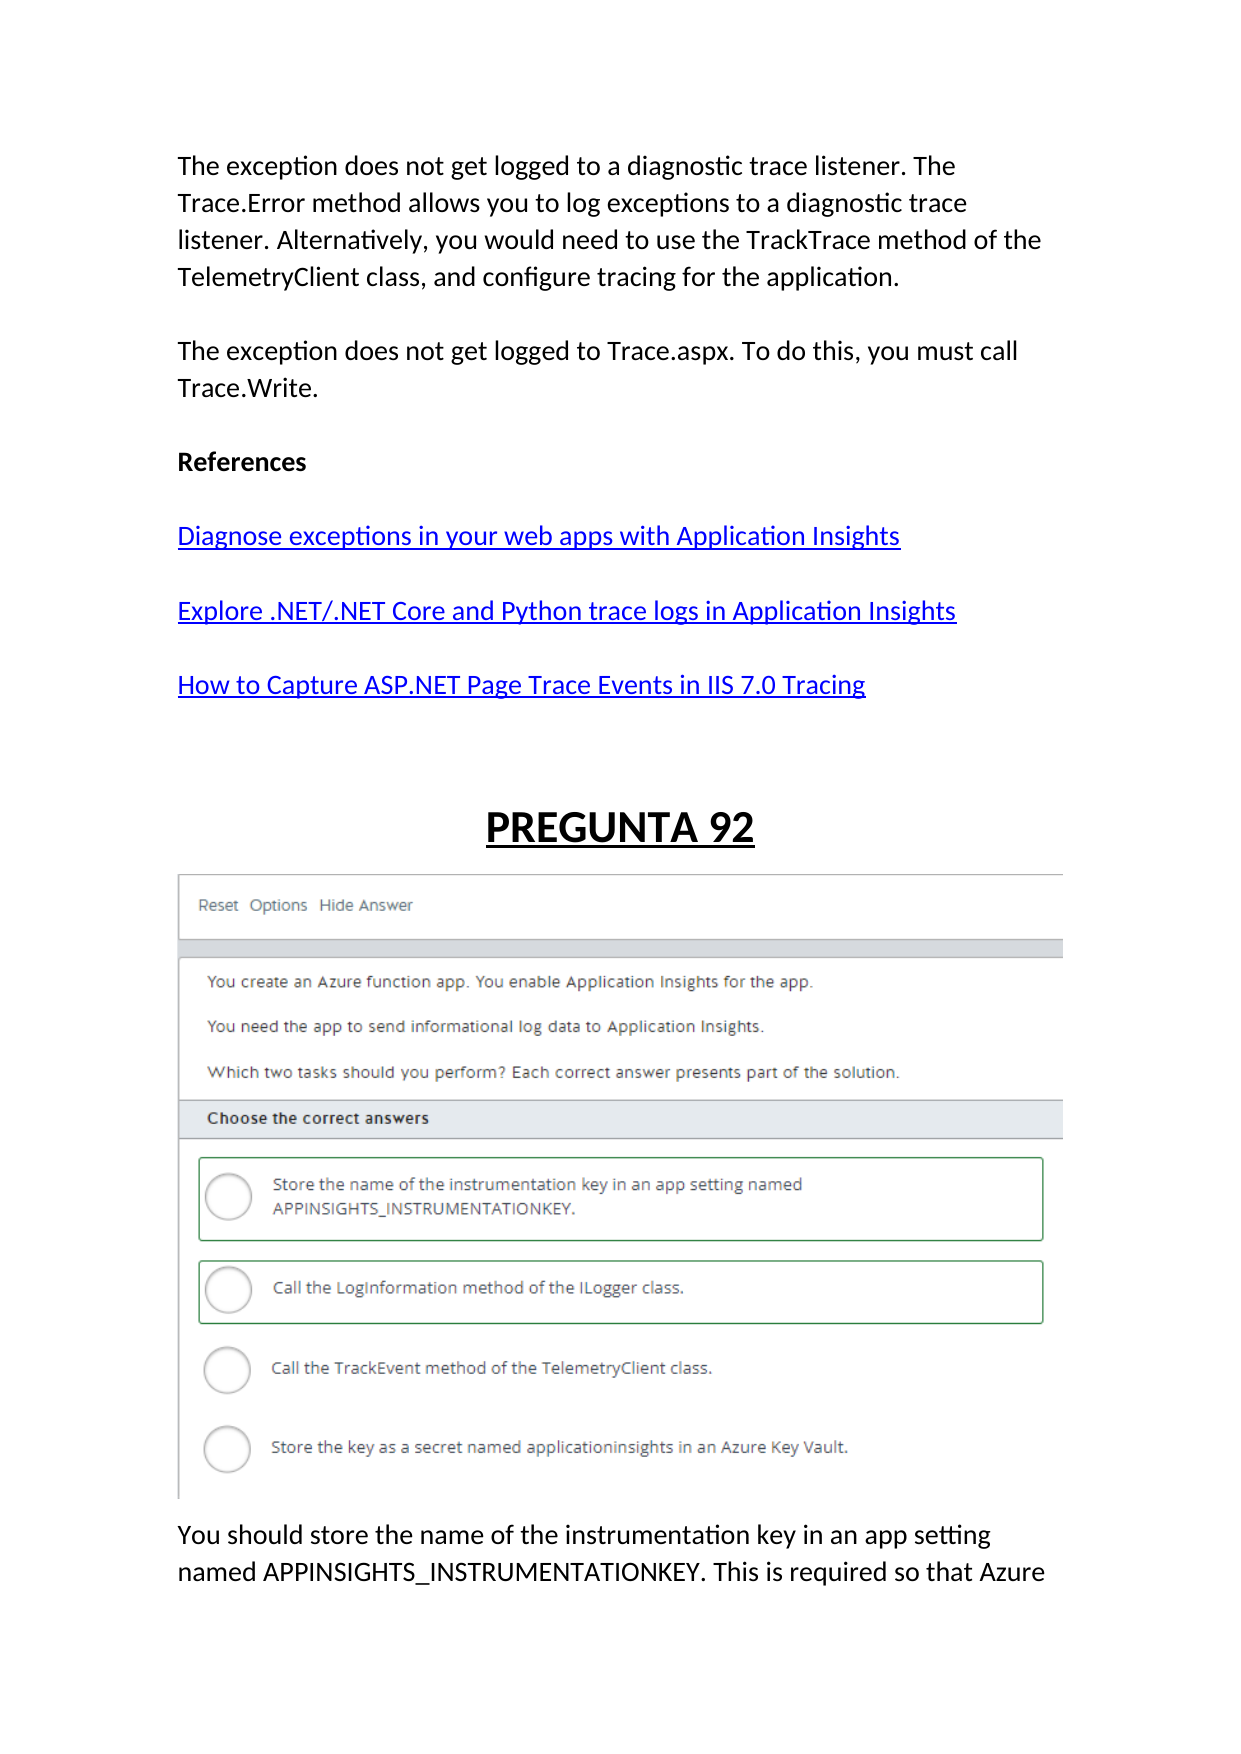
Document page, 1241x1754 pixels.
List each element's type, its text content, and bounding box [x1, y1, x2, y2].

picture [177, 874, 1063, 1499]
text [177, 148, 1063, 701]
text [177, 1517, 1063, 1588]
text PREGUNTA 92 [177, 797, 1063, 853]
